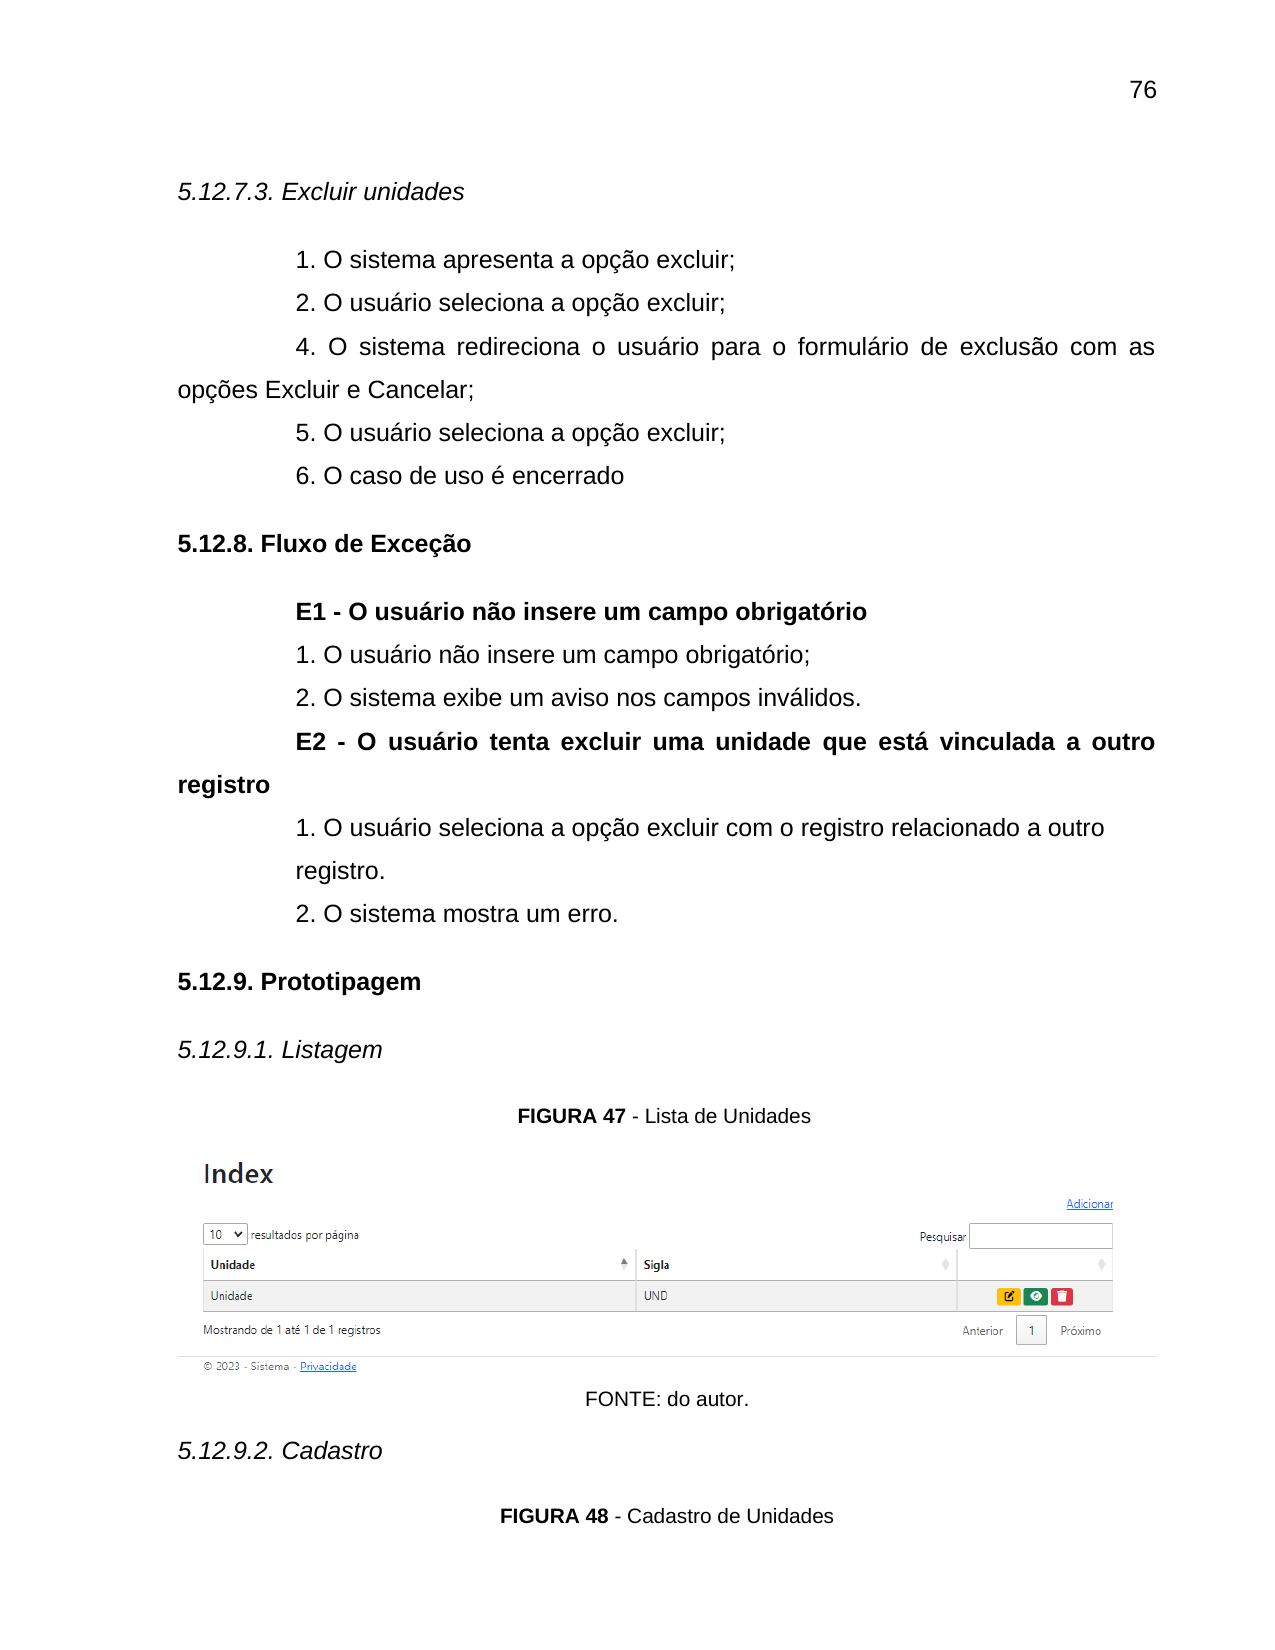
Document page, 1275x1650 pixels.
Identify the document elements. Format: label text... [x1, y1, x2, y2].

list 5.12.9.1. Listagem [177, 1035, 1157, 1064]
picture [177, 1151, 1157, 1383]
subtitle 5.12.9. Prototipagem [177, 967, 1157, 996]
text 2. O sistema exibe um aviso nos campos inválidos. [177, 683, 1157, 712]
text 1. O sistema apresenta a opção excluir; [177, 245, 1157, 274]
text 1. O usuário seleciona a opção excluir com o registro relacionado a outro [177, 813, 1157, 842]
text registro. [177, 856, 1157, 885]
text 4. O sistema redireciona o usuário para o formulário de exclusão com as opções Excluir e Cancelar; [177, 332, 1157, 403]
subtitle 5.12.8. Fluxo de Exceção [177, 529, 1157, 558]
list 5.12.7.3. Excluir unidades [177, 177, 1157, 206]
text 2. O usuário seleciona a opção excluir; [177, 288, 1157, 317]
text FIGURA 48 - Cadastro de Unidades [177, 1504, 1157, 1528]
text FIGURA 47 - Lista de Unidades [177, 1103, 1157, 1127]
text E1 - O usuário não insere um campo obrigatório [177, 597, 1157, 626]
text 2. O sistema mostra um erro. [177, 899, 1157, 928]
text 5. O usuário seleciona a opção excluir; [177, 418, 1157, 447]
list 5.12.9.2. Cadastro [177, 1436, 1157, 1465]
text FONTE: do autor. [177, 1383, 1157, 1411]
text 6. O caso de uso é encerrado [177, 461, 1157, 490]
text E2 - O usuário tenta excluir uma unidade que está vinculada a outro registro [177, 727, 1157, 798]
text 1. O usuário não insere um campo obrigatório; [177, 640, 1157, 669]
